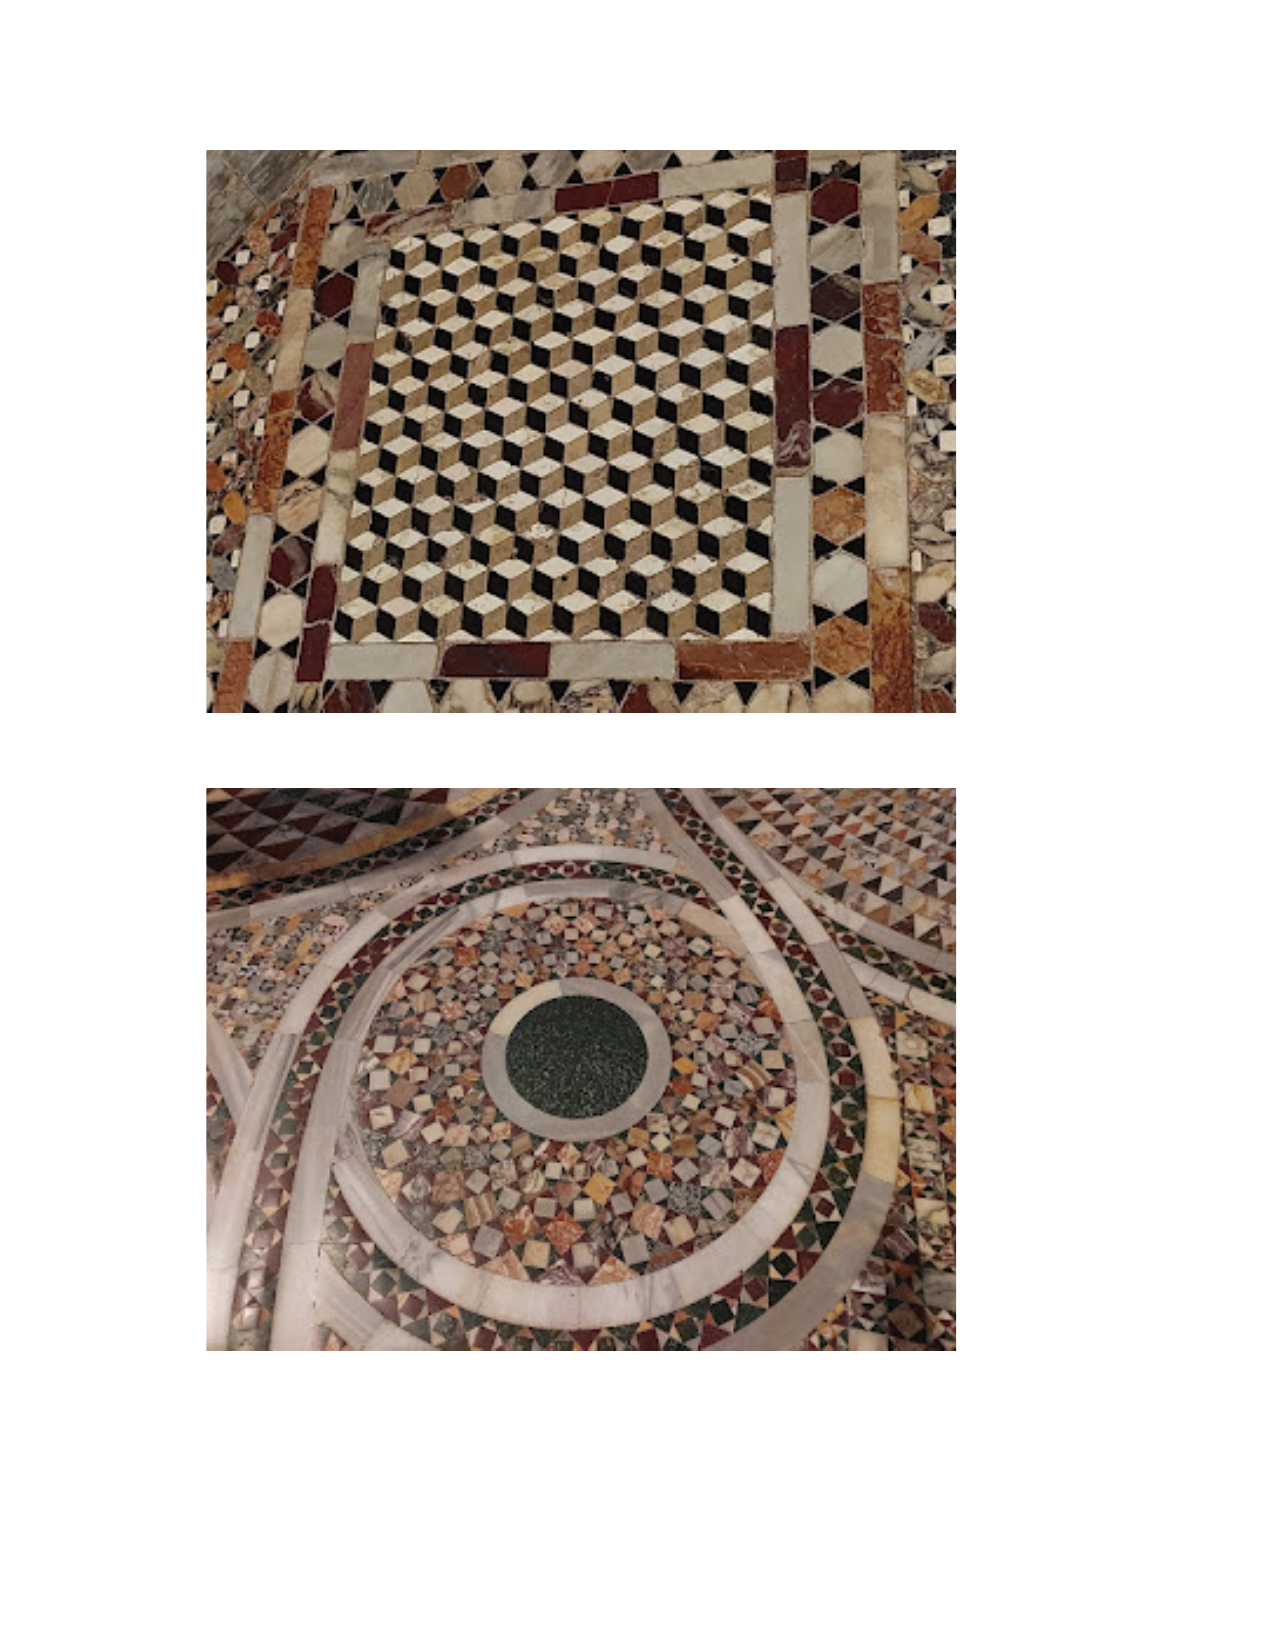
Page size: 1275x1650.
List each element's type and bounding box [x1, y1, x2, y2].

picture [206, 150, 957, 713]
picture [206, 788, 957, 1351]
